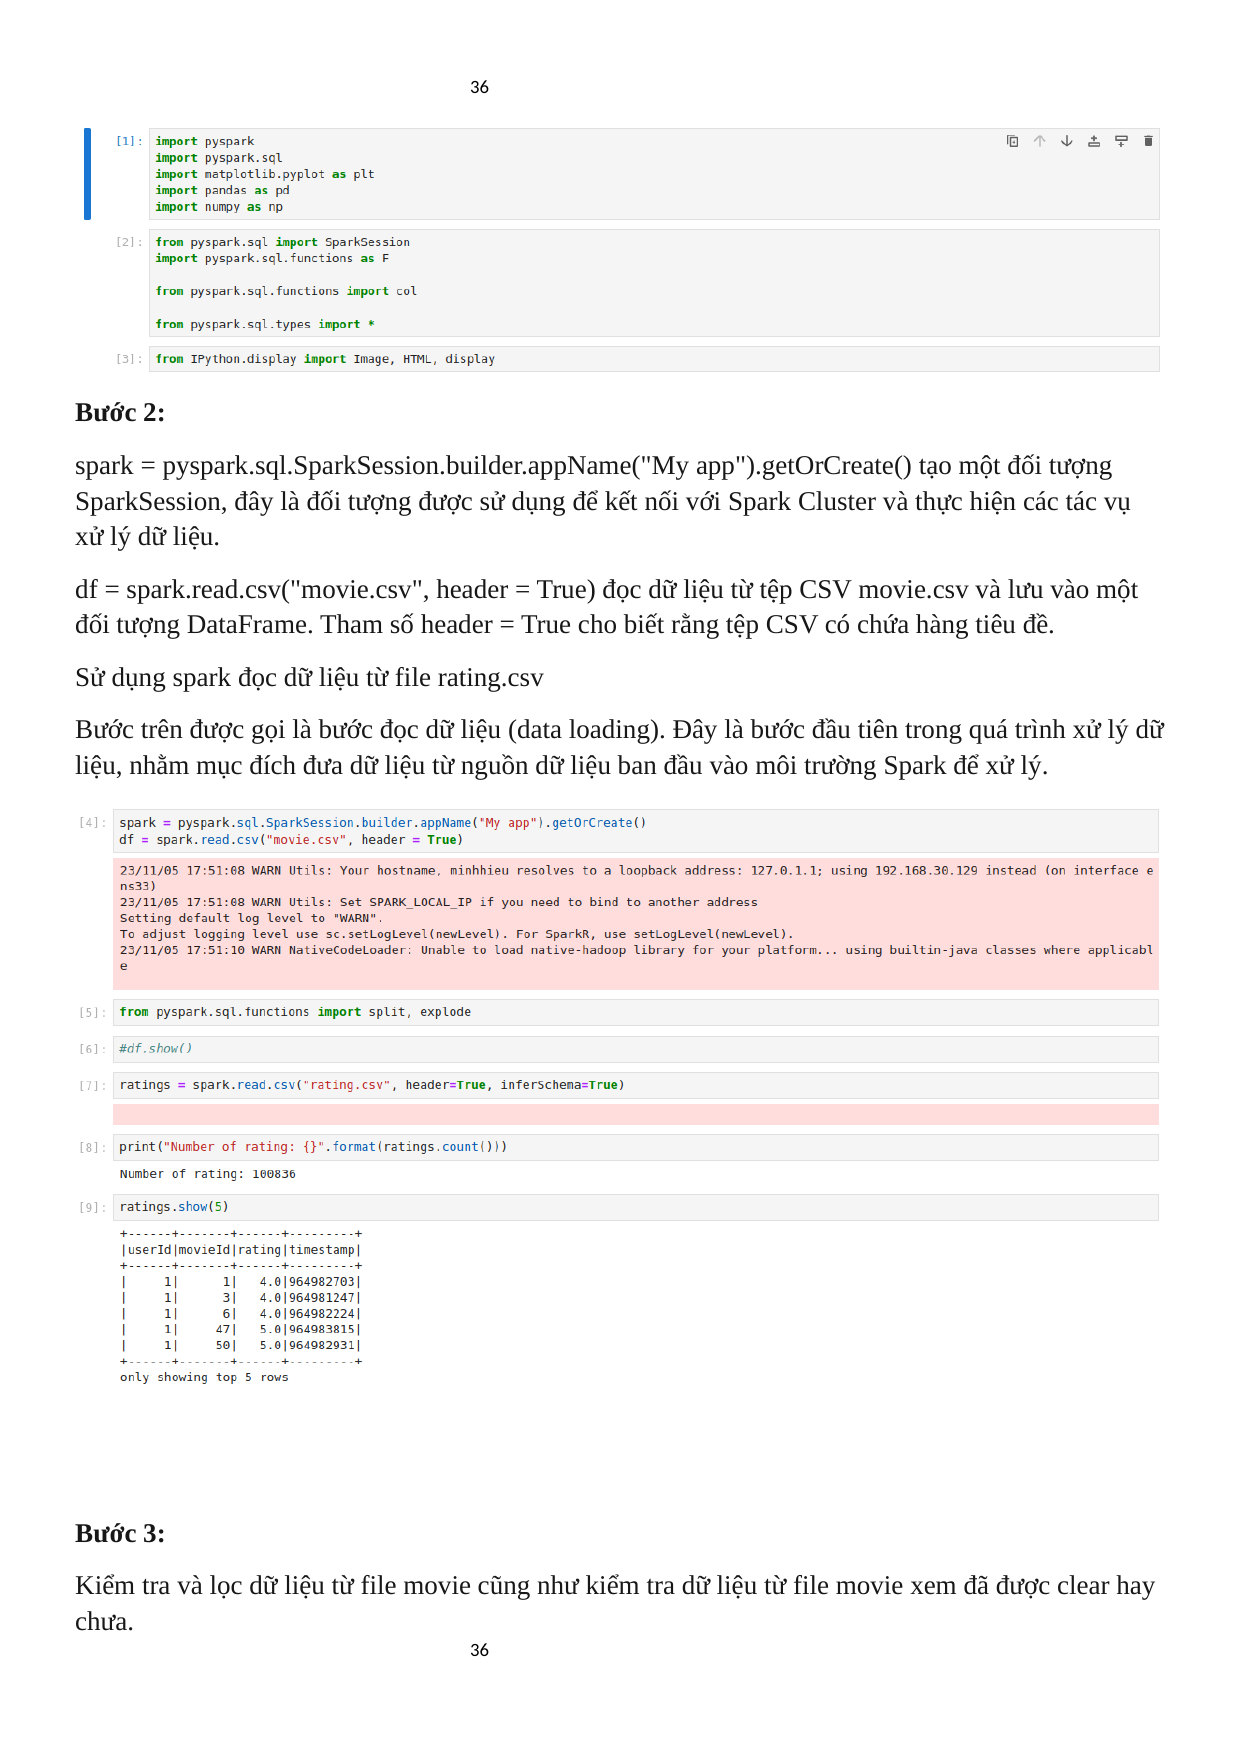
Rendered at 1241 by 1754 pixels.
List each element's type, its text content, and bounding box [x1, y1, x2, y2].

text Bước 2: [75, 397, 1165, 428]
text df = spark.read.csv("movie.csv", header = True) đọc dữ liệu từ tệp CSV movie.csv và lưu vào một đối tượng DataFrame. Tham số header = True cho biết rằng tệp CSV có chứa hàng tiêu đề. [75, 573, 1165, 640]
picture [75, 801, 1166, 1392]
text Kiểm tra và lọc dữ liệu từ file movie cũng như kiểm tra dữ liệu từ file movie xem đã được clear hay chưa. [75, 1569, 1165, 1636]
text spark = pyspark.sql.SparkSession.builder.appName("My app").getOrCreate() tạo một đối tượng SparkSession, đây là đối tượng được sử dụng để kết nối với Spark Cluster và thực hiện các tác vụ xử lý dữ liệu. [75, 449, 1165, 552]
picture [75, 116, 1166, 376]
text Bước trên được gọi là bước đọc dữ liệu (data loading). Đây là bước đầu tiên trong quá trình xử lý dữ liệu, nhằm mục đích đưa dữ liệu từ nguồn dữ liệu ban đầu vào môi trường Spark để xử lý. [75, 713, 1165, 780]
text Bước 3: [75, 1517, 1165, 1548]
text Sử dụng spark đọc dữ liệu từ file rating.csv [75, 661, 1165, 692]
